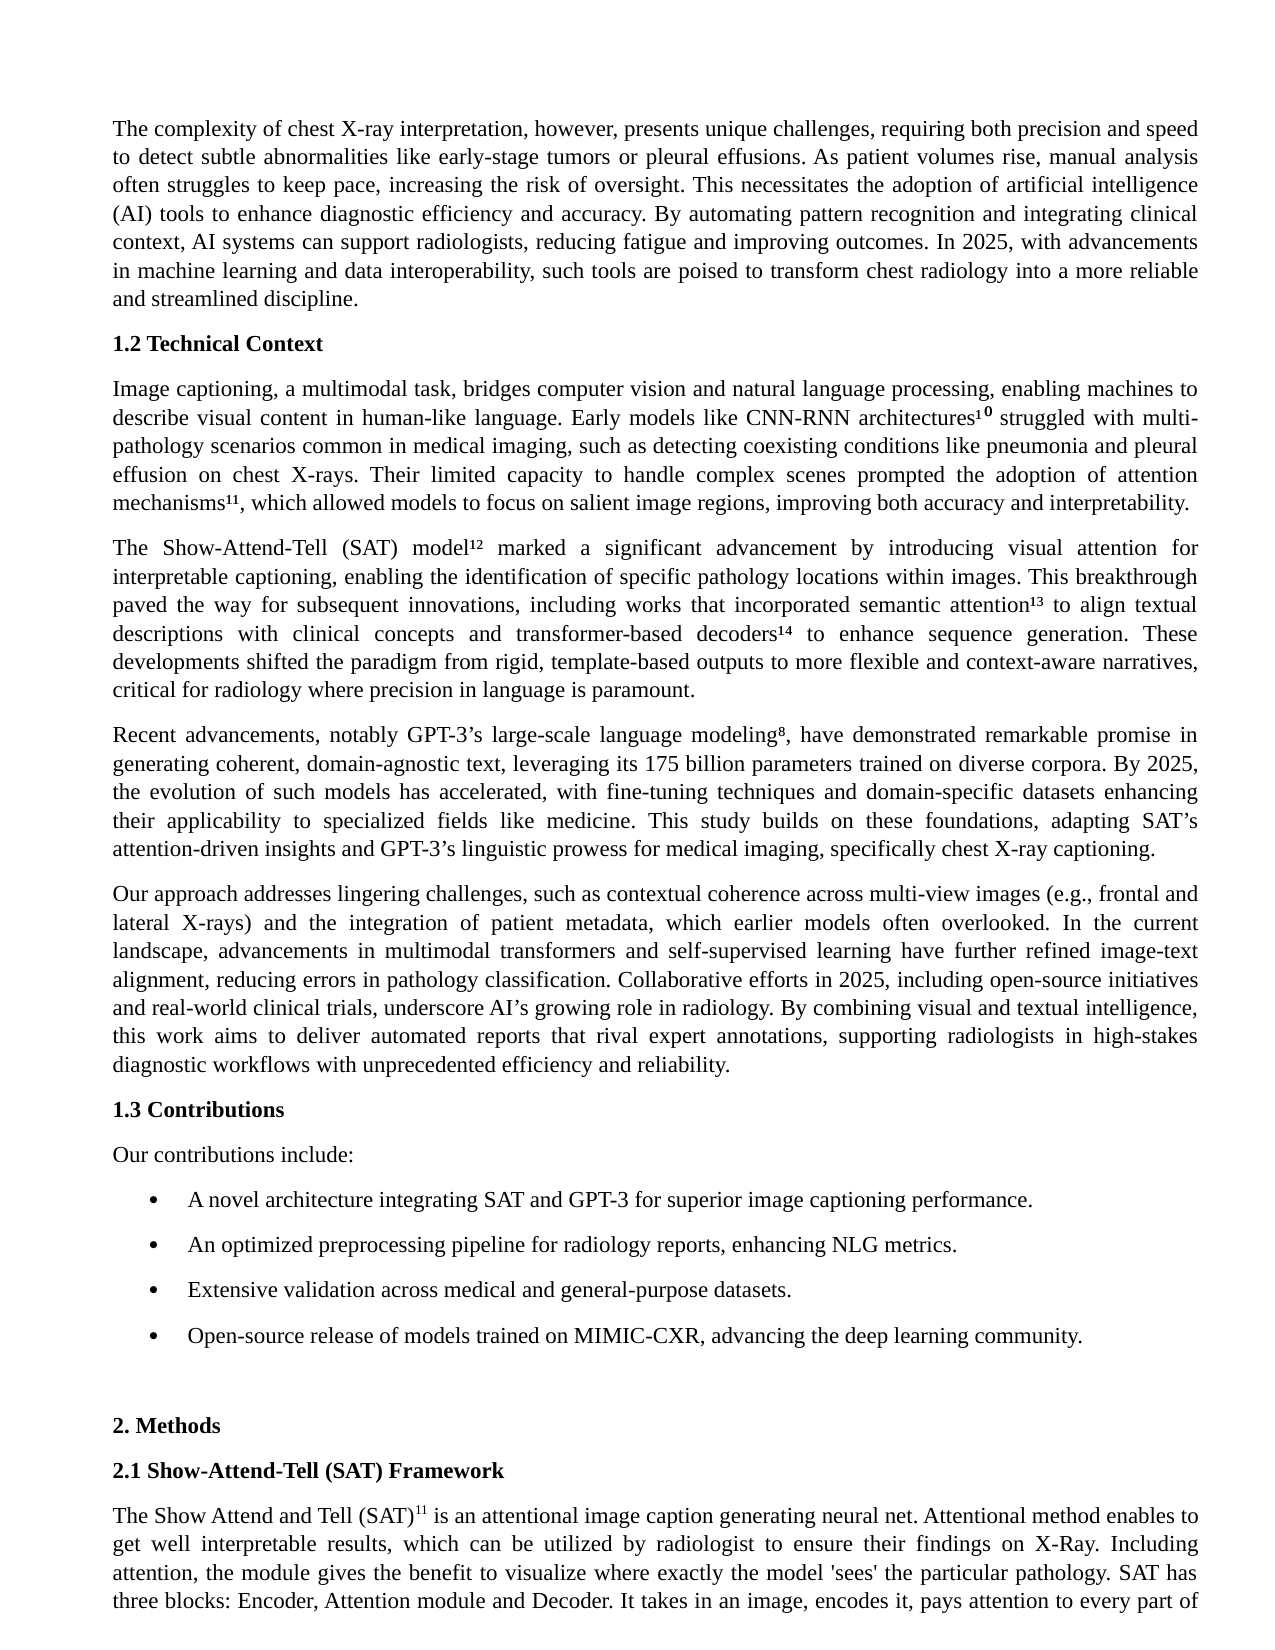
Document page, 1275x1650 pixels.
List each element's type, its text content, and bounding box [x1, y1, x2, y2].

text 1.3 Contributions [112, 1096, 1200, 1122]
list An optimized preprocessing pipeline for radiology reports, enhancing NLG metrics. [150, 1231, 1200, 1258]
list Extensive validation across medical and general-purpose datasets. [150, 1277, 1200, 1303]
text Our approach addresses lingering challenges, such as contextual coherence across multi-view images (e.g., frontal and lateral X-rays) and the integration of patient metadata, which earlier models often overlooked. In the current landscape, advancements in multimodal transformers and self-supervised learning have further refined image-text alignment, reducing errors in pathology classification. Collaborative efforts in 2025, including open-source initiatives and real-world clinical trials, underscore AI’s growing role in radiology. By combining visual and textual intelligence, this work aims to deliver automated reports that rival expert annotations, supporting radiologists in high-stakes diagnostic workflows with unprecedented efficiency and reliability. [112, 880, 1200, 1077]
text Image captioning, a multimodal task, bridges computer vision and natural language processing, enabling machines to describe visual content in human-like language. Early models like CNN-RNN architectures¹⁰ struggled with multi-pathology scenarios common in medical imaging, such as detecting coexisting conditions like pneumonia and pleural effusion on chest X-rays. Their limited capacity to handle complex scenes prompted the adoption of attention mechanisms¹¹, which allowed models to focus on salient image regions, improving both accuracy and interpretability. [112, 375, 1200, 516]
text Recent advancements, notably GPT-3’s large-scale language modeling⁸, have demonstrated remarkable promise in generating coherent, domain-agnostic text, leveraging its 175 billion parameters trained on diverse corpora. By 2025, the evolution of such models has accelerated, with fine-tuning techniques and domain-specific datasets enhancing their applicability to specialized fields like medicine. This study builds on these foundations, adapting SAT’s attention-driven insights and GPT-3’s linguistic prowess for medical imaging, specifically chest X-ray captioning. [112, 722, 1200, 862]
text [112, 1502, 1200, 1614]
text 2.1 Show-Attend-Tell (SAT) Framework [112, 1457, 1200, 1483]
text The complexity of chest X-ray interpretation, however, presents unique challenges, requiring both precision and speed to detect subtle abnormalities like early-stage tumors or pleural effusions. As patient volumes rise, manual analysis often struggles to keep pace, increasing the risk of oversight. This necessitates the adoption of artificial intelligence (AI) tools to enhance diagnostic efficiency and accuracy. By automating pattern recognition and integrating clinical context, AI systems can support radiologists, reducing fatigue and improving outcomes. In 2025, with advancements in machine learning and data interoperability, such tools are poised to transform chest radiology into a more reliable and streamlined discipline. [112, 114, 1200, 312]
text Our contributions include: [112, 1141, 1200, 1168]
list Open-source release of models trained on MIMIC-CXR, advancing the deep learning community. [150, 1322, 1200, 1348]
text The Show-Attend-Tell (SAT) model¹² marked a significant advancement by introducing visual attention for interpretable captioning, enabling the identification of specific pathology locations within images. This breakthrough paved the way for subsequent innovations, including works that incorporated semantic attention¹³ to align textual descriptions with clinical concepts and transformer-based decoders¹⁴ to enhance sequence generation. These developments shifted the paradigm from rigid, template-based outputs to more flexible and context-aware narratives, critical for radiology where precision in language is paramount. [112, 534, 1200, 703]
text 2. Methods [112, 1412, 1200, 1438]
text 1.2 Technical Context [112, 330, 1200, 357]
list A novel architecture integrating SAT and GPT-3 for superior image captioning performance. [150, 1186, 1200, 1213]
